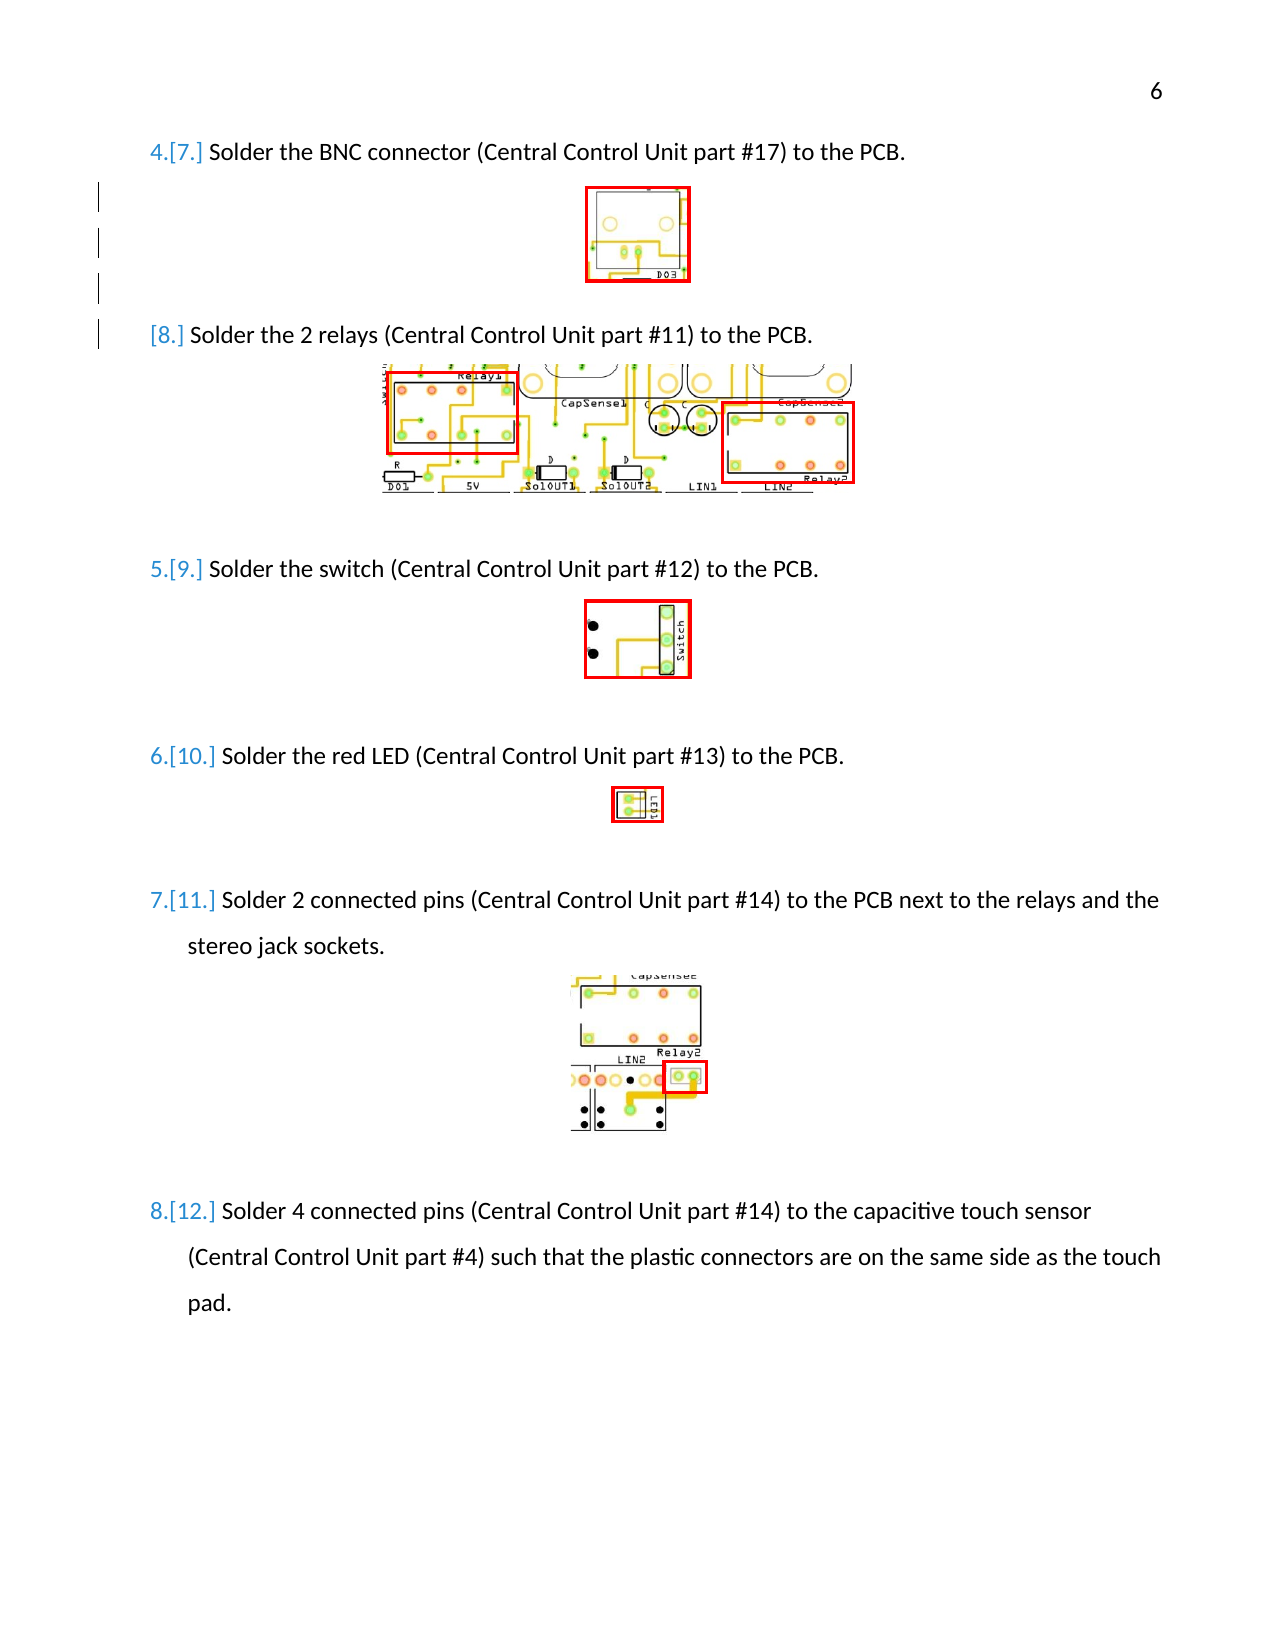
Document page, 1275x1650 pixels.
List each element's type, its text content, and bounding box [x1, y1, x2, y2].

picture [666, 1063, 705, 1091]
picture [724, 404, 852, 481]
picture [615, 789, 661, 820]
list Solder 2 connected pins (Central Control Unit part #14) to the PCB next to the relays and the stereo jack sockets. [150, 884, 1162, 961]
picture [382, 364, 852, 493]
picture [587, 603, 688, 676]
list Solder the 2 relays (Central Control Unit part #11) to the PCB. [150, 319, 1162, 349]
list Solder the BNC connector (Central Control Unit part #17) to the PCB. [150, 136, 1162, 167]
list Solder 4 connected pins (Central Control Unit part #14) to the capacitive touch sensor (Central Control Unit part #4) such that the plastic connectors are on the same side as the touch pad. [150, 1195, 1162, 1317]
picture [570, 975, 705, 1135]
list Solder the switch (Central Control Unit part #12) to the PCB. [150, 554, 1162, 584]
list Solder the red LED (Central Control Unit part #13) to the PCB. [150, 740, 1162, 771]
picture [588, 189, 687, 279]
